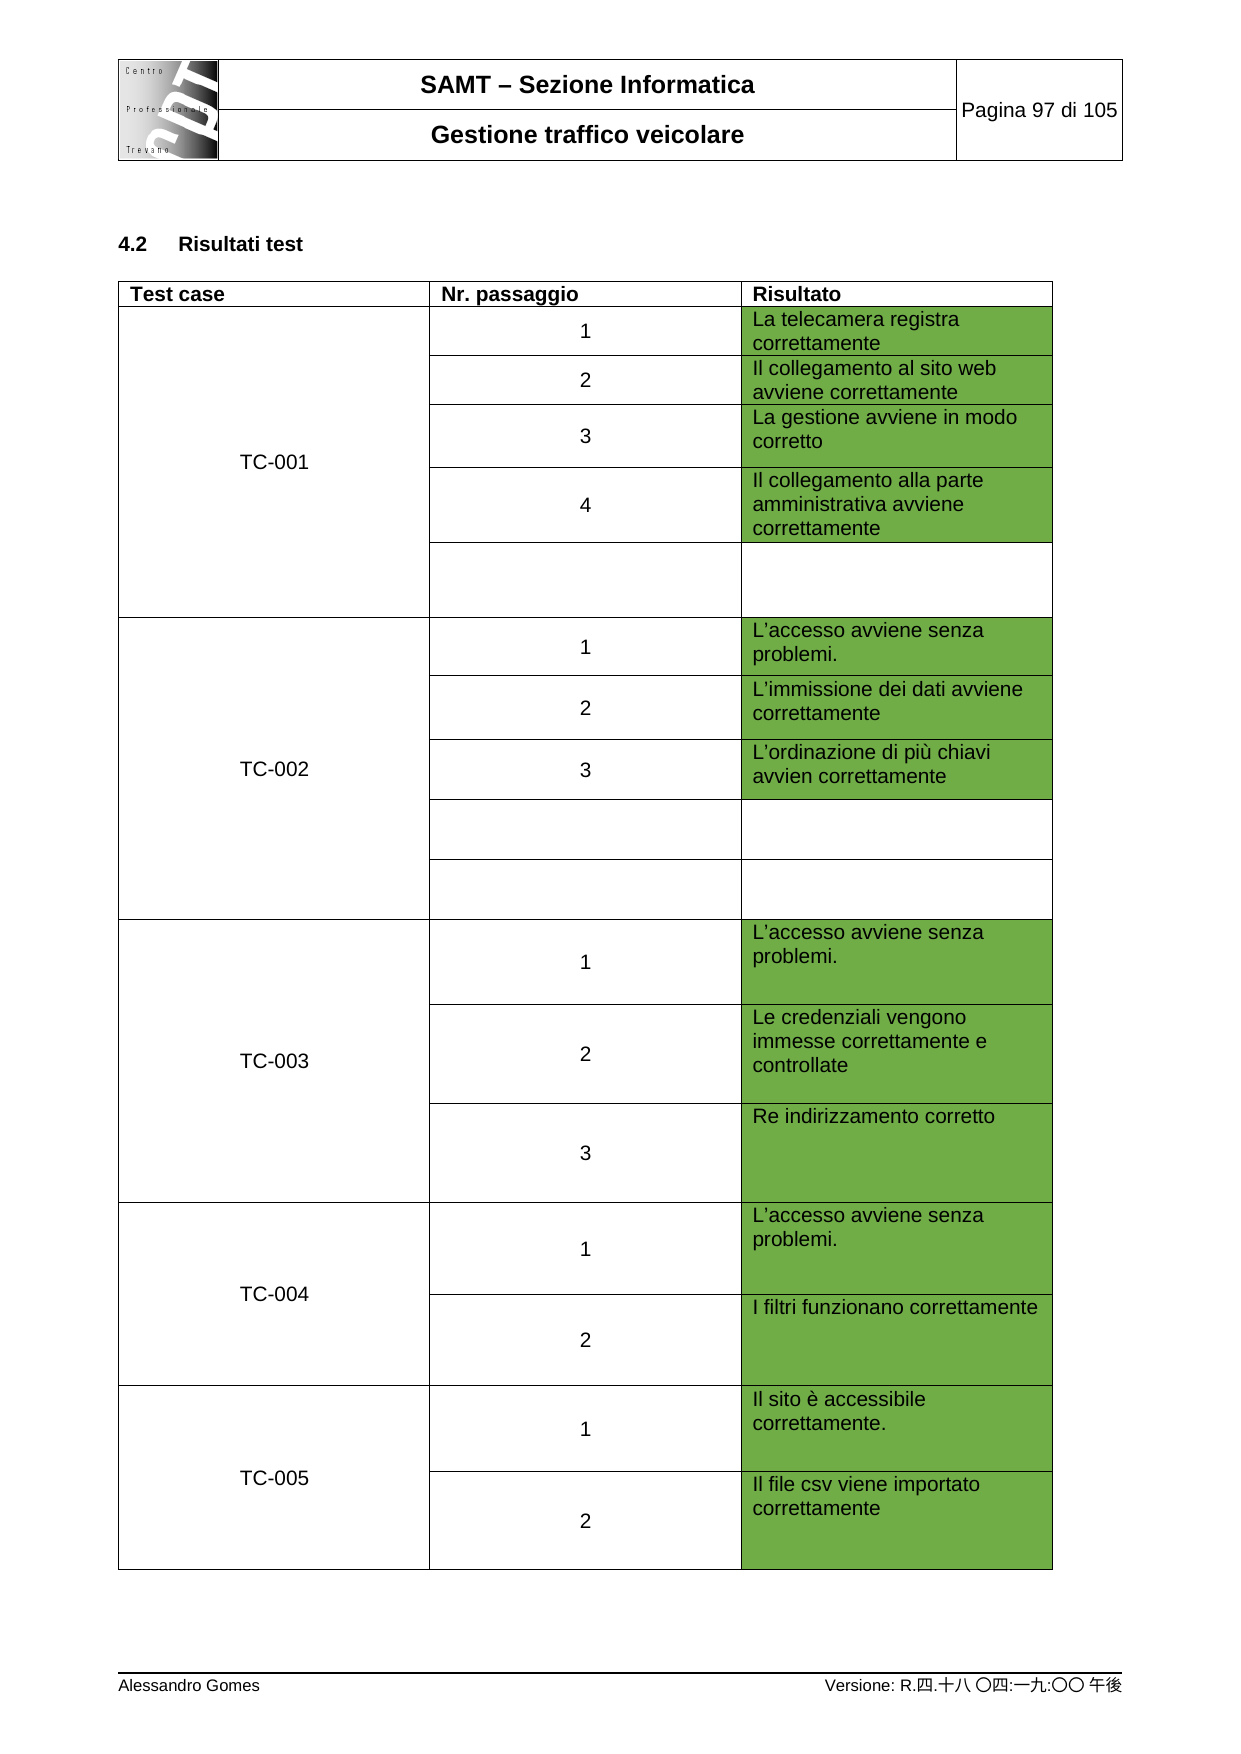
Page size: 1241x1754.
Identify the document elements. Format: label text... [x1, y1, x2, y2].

picture [118, 60, 218, 159]
table_cell TC-001 [119, 307, 429, 617]
table_cell 1 [430, 307, 741, 355]
table_cell La gestione avviene in modo corretto [742, 405, 1052, 467]
table_cell 3 [430, 740, 741, 799]
table_cell Re indirizzamento corretto [742, 1104, 1052, 1202]
table_cell Il sito è accessibile correttamente. [742, 1386, 1052, 1471]
table_cell Le credenziali vengono immesse correttamente e controllate [742, 1005, 1052, 1103]
table_cell 2 [430, 1295, 741, 1385]
table_cell [430, 800, 741, 859]
table_cell L’accesso avviene senza problemi. [742, 618, 1052, 675]
table_cell [742, 543, 1052, 617]
table_cell La telecamera registra correttamente [742, 307, 1052, 355]
table_header Test case [119, 282, 429, 306]
table_cell Il file csv viene importato correttamente [742, 1472, 1052, 1569]
table_cell L’accesso avviene senza problemi. [742, 1203, 1052, 1294]
subtitle Risultati test [118, 232, 1122, 256]
table_cell Il collegamento alla parte amministrativa avviene correttamente [742, 468, 1052, 542]
table_cell L’accesso avviene senza problemi. [742, 920, 1052, 1004]
table_cell 3 [430, 405, 741, 467]
table_cell 1 [430, 618, 741, 675]
table_cell 2 [430, 1005, 741, 1103]
table_cell TC-005 [119, 1386, 429, 1569]
table_cell 3 [430, 1104, 741, 1202]
table_cell 2 [430, 1472, 741, 1569]
table_cell TC-002 [119, 618, 429, 919]
table_cell TC-003 [119, 920, 429, 1202]
table_cell L’ordinazione di più chiavi avvien correttamente [742, 740, 1052, 799]
table_header Nr. passaggio [430, 282, 741, 306]
table_cell Il collegamento al sito web avviene correttamente [742, 356, 1052, 404]
table_cell 2 [430, 676, 741, 739]
table_cell [742, 800, 1052, 859]
table_cell 1 [430, 1386, 741, 1471]
table_cell 1 [430, 1203, 741, 1294]
table_cell [430, 860, 741, 919]
table_cell [430, 543, 741, 617]
table_header Risultato [742, 282, 1052, 306]
table_cell 1 [430, 920, 741, 1004]
table_cell I filtri funzionano correttamente [742, 1295, 1052, 1385]
table_cell 2 [430, 356, 741, 404]
table_cell 4 [430, 468, 741, 542]
table_cell L’immissione dei dati avviene correttamente [742, 676, 1052, 739]
table_cell [742, 860, 1052, 919]
table_cell TC-004 [119, 1203, 429, 1385]
